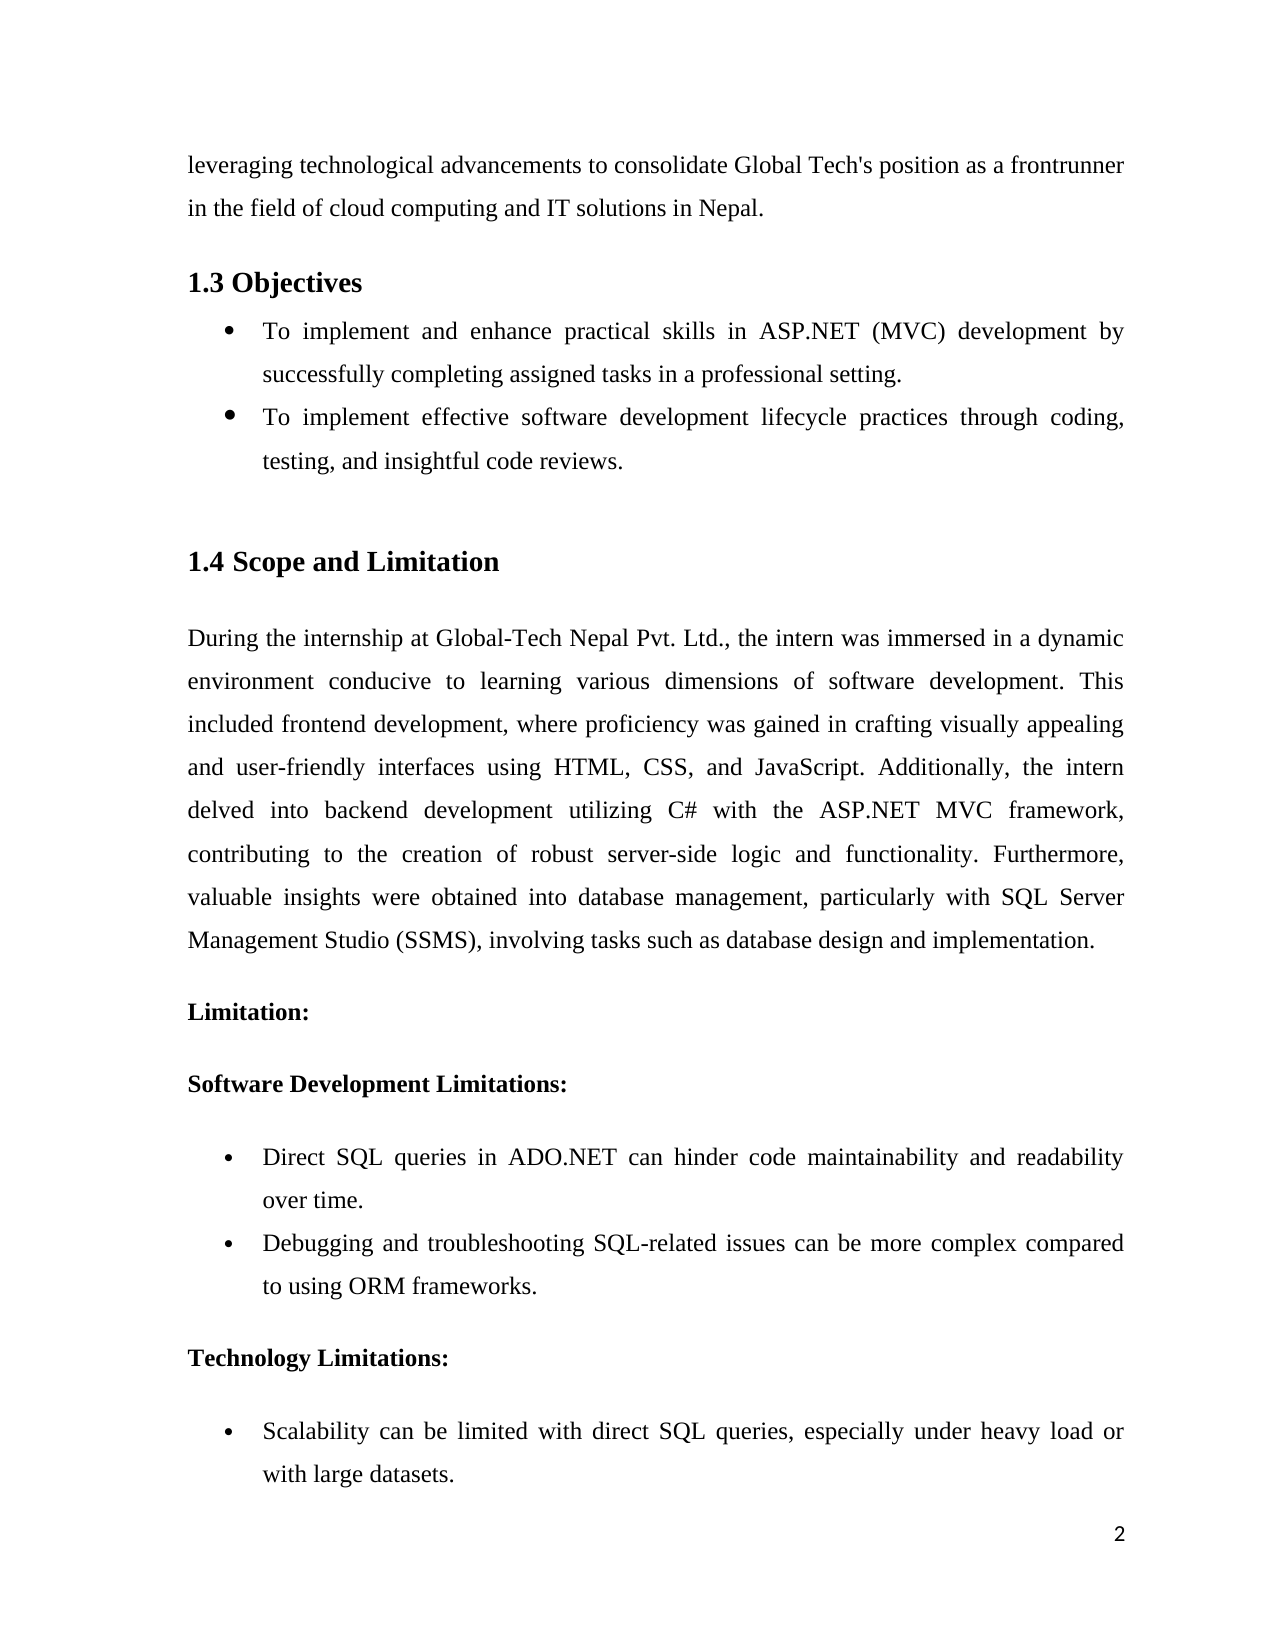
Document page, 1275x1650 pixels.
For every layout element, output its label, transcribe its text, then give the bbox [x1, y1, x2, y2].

list To implement effective software development lifecycle practices through coding, testing, and insightful code reviews. [225, 402, 1125, 475]
text Limitation: [187, 997, 1125, 1026]
subtitle Scope and Limitation [187, 544, 1125, 577]
text During the internship at Global-Tech Nepal Pvt. Ltd., the intern was immersed in a dynamic environment conducive to learning various dimensions of software development. This included frontend development, where proficiency was gained in crafting visually appealing and user-friendly interfaces using HTML, CSS, and JavaScript. Additionally, the intern delved into backend development utilizing C# with the ASP.NET MVC framework, contributing to the creation of robust server-side logic and functionality. Furthermore, valuable insights were obtained into database management, particularly with SQL Server Management Studio (SSMS), involving tasks such as database design and implementation. [187, 623, 1125, 954]
list Scalability can be limited with direct SQL queries, especially under heavy load or with large datasets. [225, 1416, 1125, 1488]
subtitle 1.3 Objectives [187, 265, 1125, 299]
list Debugging and troubleshooting SQL-related issues can be more complex compared to using ORM frameworks. [225, 1228, 1125, 1300]
list To implement and enhance practical skills in ASP.NET (MVC) development by successfully completing assigned tasks in a professional setting. [225, 316, 1125, 388]
list Direct SQL queries in ADO.NET can hinder code maintainability and readability over time. [225, 1142, 1125, 1214]
text Software Development Limitations: [187, 1069, 1125, 1098]
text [187, 150, 1125, 222]
text Technology Limitations: [187, 1343, 1125, 1372]
